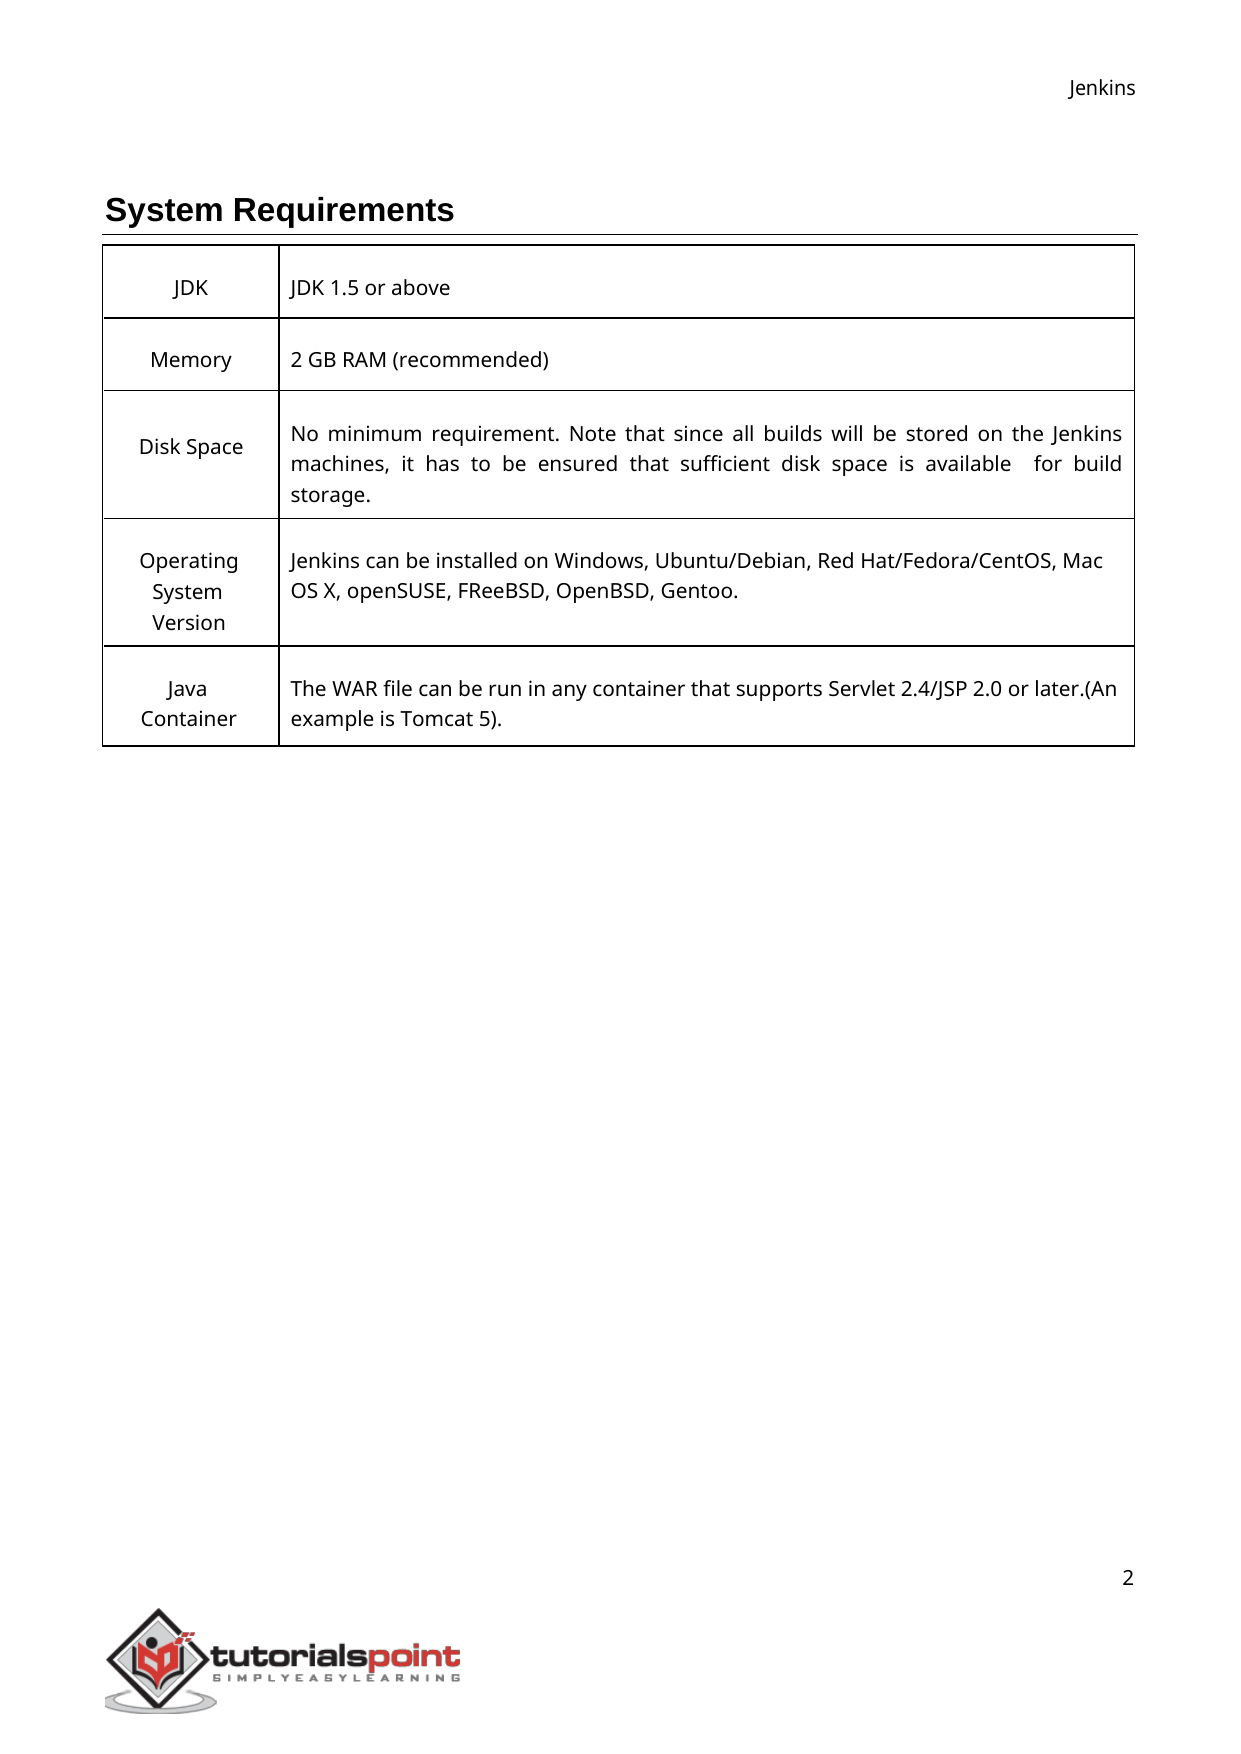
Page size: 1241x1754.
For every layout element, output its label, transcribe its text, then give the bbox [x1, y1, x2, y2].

table_cell No minimum requirement. Note that since all builds will be stored on the Jenkins machines, it has to be ensured that sufficient disk space is available for build storage. [280, 391, 1134, 518]
text Jenkins [89, 73, 1135, 101]
table_cell Jenkins can be installed on Windows, Ubuntu/Debian, Red Hat/Fedora/CentOS, Mac OS X, openSUSE, FReeBSD, OpenBSD, Gentoo. [280, 519, 1134, 645]
table_cell Memory [103, 318, 278, 390]
picture [105, 1608, 460, 1714]
table_header JDK [103, 246, 278, 317]
table_cell Operating System Version [103, 519, 278, 645]
table_cell 2 GB RAM (recommended) [280, 319, 1134, 390]
subtitle System Requirements [105, 190, 1151, 228]
table_header JDK 1.5 or above [280, 246, 1134, 317]
table_cell Disk Space [103, 391, 278, 518]
table_cell Java Container [103, 646, 278, 745]
table_cell The WAR file can be run in any container that supports Servlet 2.4/JSP 2.0 or later.(An example is Tomcat 5). [280, 647, 1134, 745]
